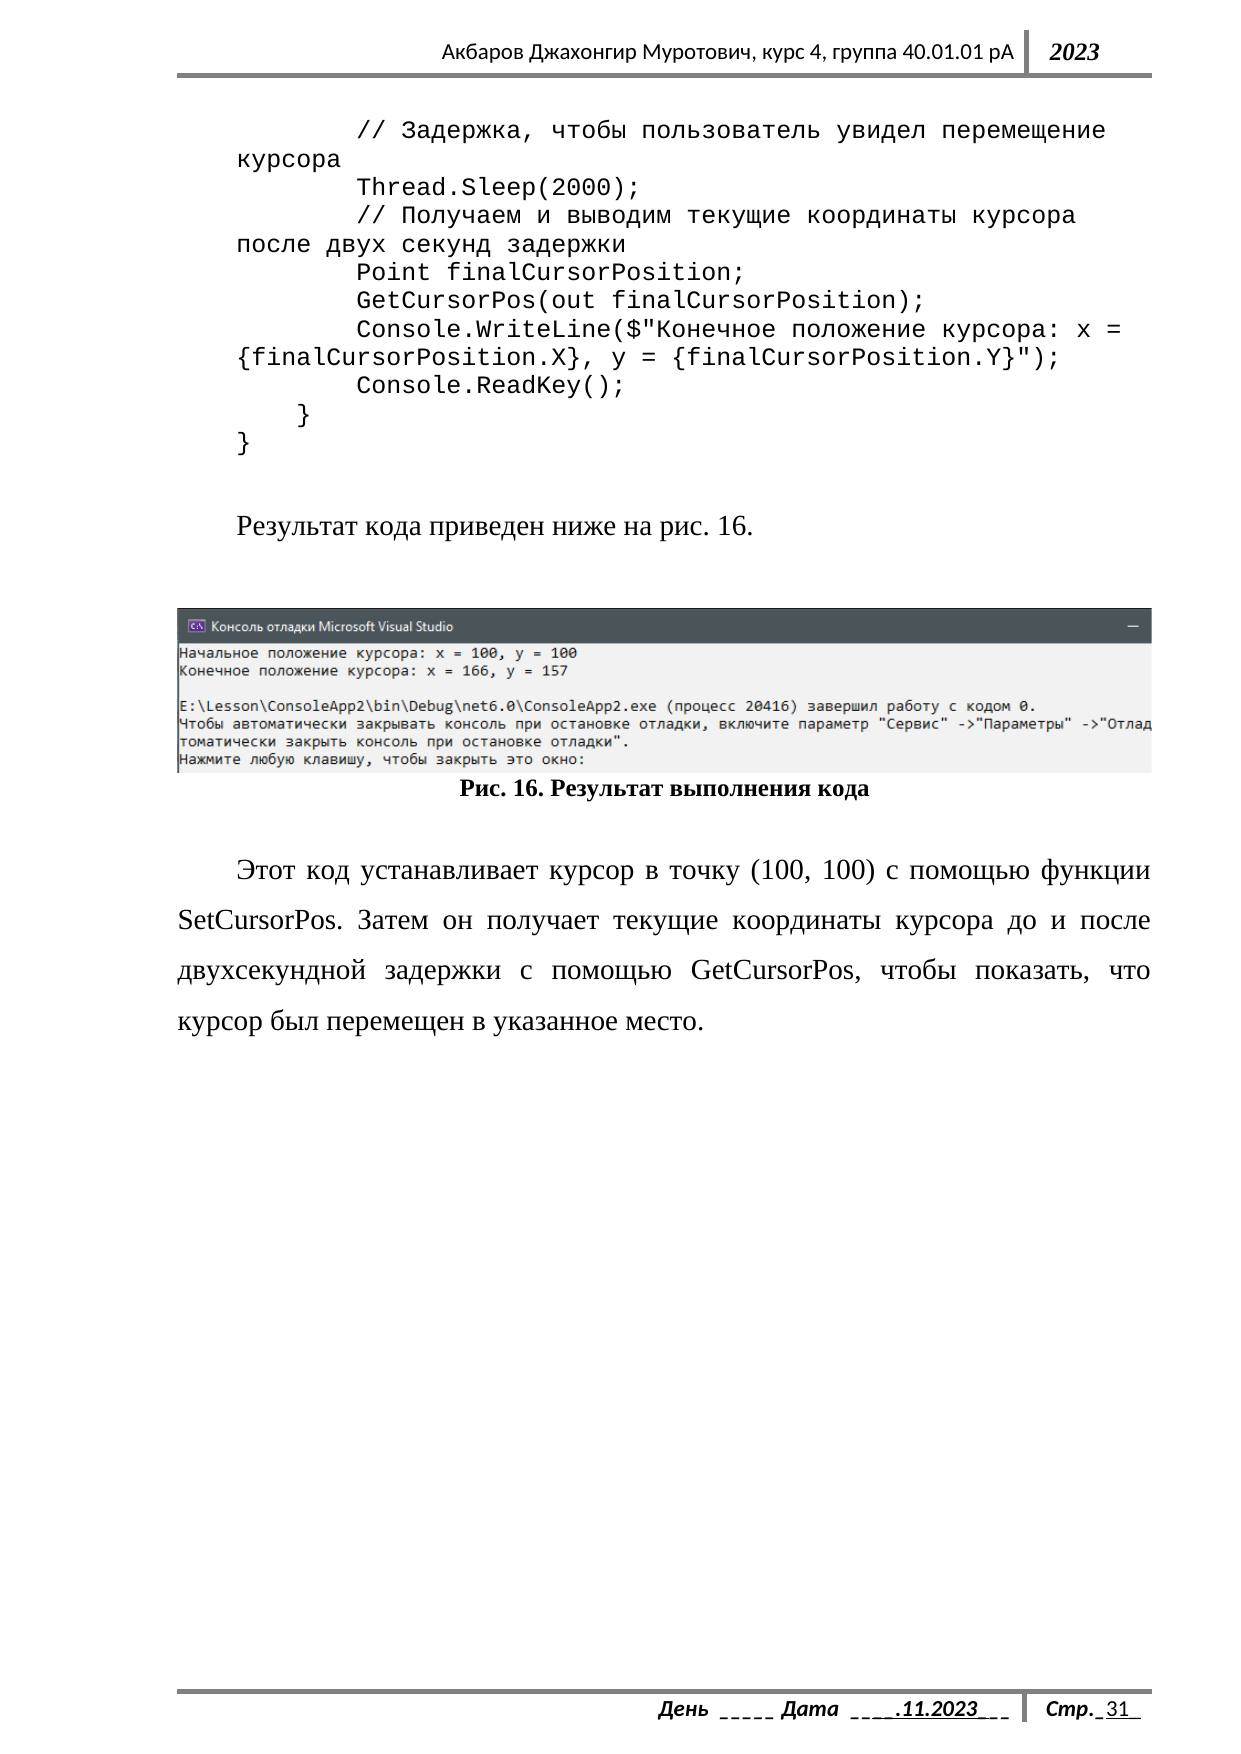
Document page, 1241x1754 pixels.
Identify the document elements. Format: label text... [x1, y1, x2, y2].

text Результат кода приведен ниже на рис. 16. [177, 508, 1152, 541]
text } [236, 401, 1152, 430]
text Point finalCursorPosition; [236, 260, 1152, 288]
text Thread.Sleep(2000); [236, 175, 1152, 203]
text Этот код устанавливает курсор в точку (100, 100) с помощью функции SetCursorPos. Затем он получает текущие координаты курсора до и после двухсекундной задержки с помощью GetCursorPos, чтобы показать, что курсор был перемещен в указанное место. [177, 852, 1152, 1036]
list Рис. 16. Результат выполнения кода [177, 773, 1152, 802]
text // Задержка, чтобы пользователь увидел перемещение курсора [236, 118, 1152, 175]
text Console.WriteLine($"Конечное положение курсора: x = {finalCursorPosition.X}, y = {finalCursorPosition.Y}"); [236, 316, 1152, 373]
text GetCursorPos(out finalCursorPosition); [236, 288, 1152, 316]
text // Получаем и выводим текущие координаты курсора после двух секунд задержки [236, 203, 1152, 260]
text } [236, 430, 1152, 458]
text Console.ReadKey(); [236, 373, 1152, 401]
picture [177, 608, 1152, 773]
